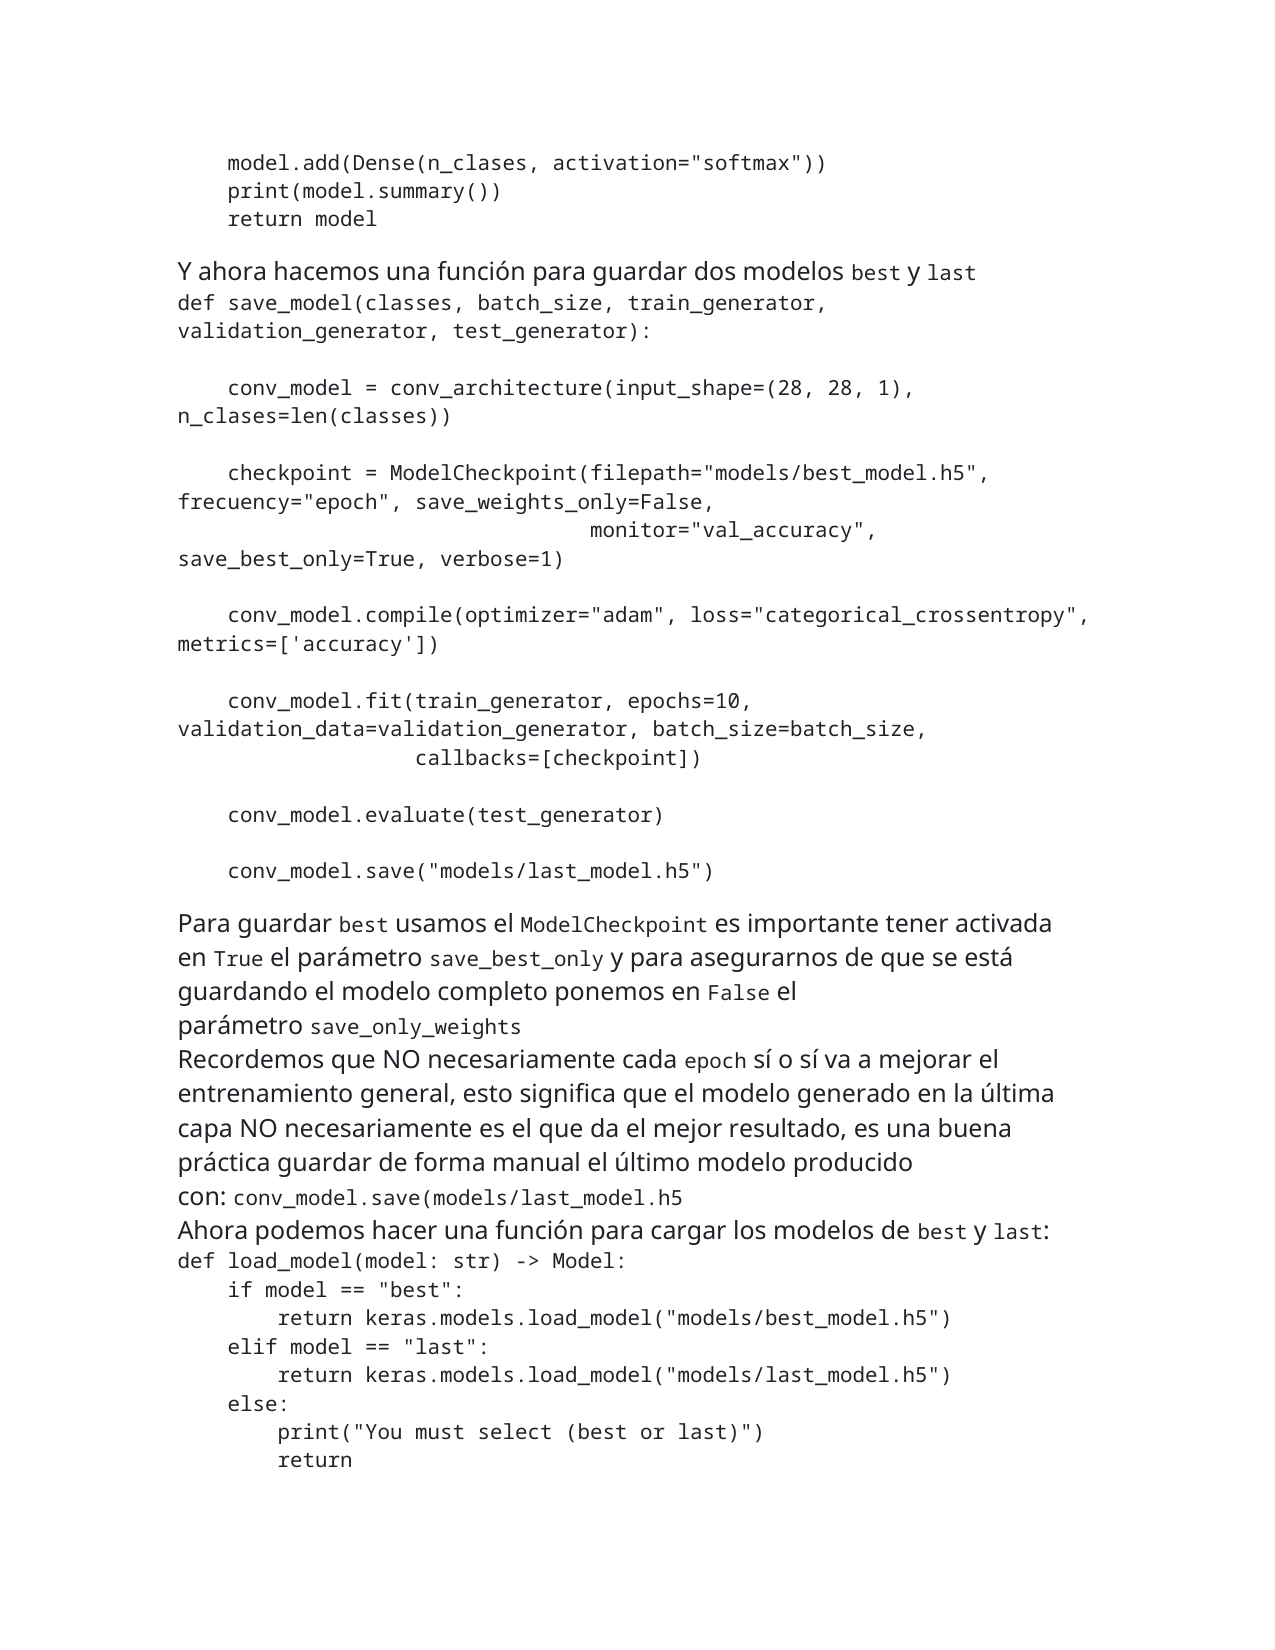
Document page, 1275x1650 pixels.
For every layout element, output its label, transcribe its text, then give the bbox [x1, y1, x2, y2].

text def save_model(classes, batch_size, train_generator, validation_generator, test_generator): [177, 288, 1098, 345]
text Recordemos que NO necesariamente cada epoch sí o sí va a mejorar el entrenamiento general, esto significa que el modelo generado en la última capa NO necesariamente es el que da el mejor resultado, es una buena práctica guardar de forma manual el último modelo producido con: conv_model.save(models/last_model.h5 [177, 1042, 1098, 1212]
text Para guardar best usamos el ModelCheckpoint es importante tener activada en True el parámetro save_best_only y para asegurarnos de que se está guardando el modelo completo ponemos en False el parámetro save_only_weights [177, 906, 1098, 1042]
text model.add(Dense(n_clases, activation="softmax")) [177, 148, 1098, 176]
text Ahora podemos hacer una función para cargar los modelos de best y last: [177, 1212, 1098, 1246]
text checkpoint = ModelCheckpoint(filepath="models/best_model.h5", frecuency="epoch", save_weights_only=False, [177, 458, 1098, 515]
text callbacks=[checkpoint]) [177, 743, 1098, 771]
text elif model == "last": [177, 1332, 1098, 1360]
text print("You must select (best or last)") [177, 1417, 1098, 1446]
text conv_model.evaluate(test_generator) [177, 800, 1098, 828]
text conv_model = conv_architecture(input_shape=(28, 28, 1), n_clases=len(classes)) [177, 373, 1098, 430]
text return keras.models.load_model("models/last_model.h5") [177, 1360, 1098, 1389]
text Y ahora hacemos una función para guardar dos modelos best y last [177, 254, 1098, 288]
text return [177, 1446, 1098, 1474]
text conv_model.compile(optimizer="adam", loss="categorical_crossentropy", metrics=['accuracy']) [177, 601, 1098, 657]
text return keras.models.load_model("models/best_model.h5") [177, 1303, 1098, 1332]
text if model == "best": [177, 1275, 1098, 1303]
text conv_model.save("models/last_model.h5") [177, 857, 1098, 885]
text else: [177, 1389, 1098, 1417]
text def load_model(model: str) -> Model: [177, 1246, 1098, 1275]
text monitor="val_accuracy", save_best_only=True, verbose=1) [177, 515, 1098, 572]
text return model [177, 204, 1098, 233]
text conv_model.fit(train_generator, epochs=10, validation_data=validation_generator, batch_size=batch_size, [177, 686, 1098, 743]
text print(model.summary()) [177, 176, 1098, 204]
